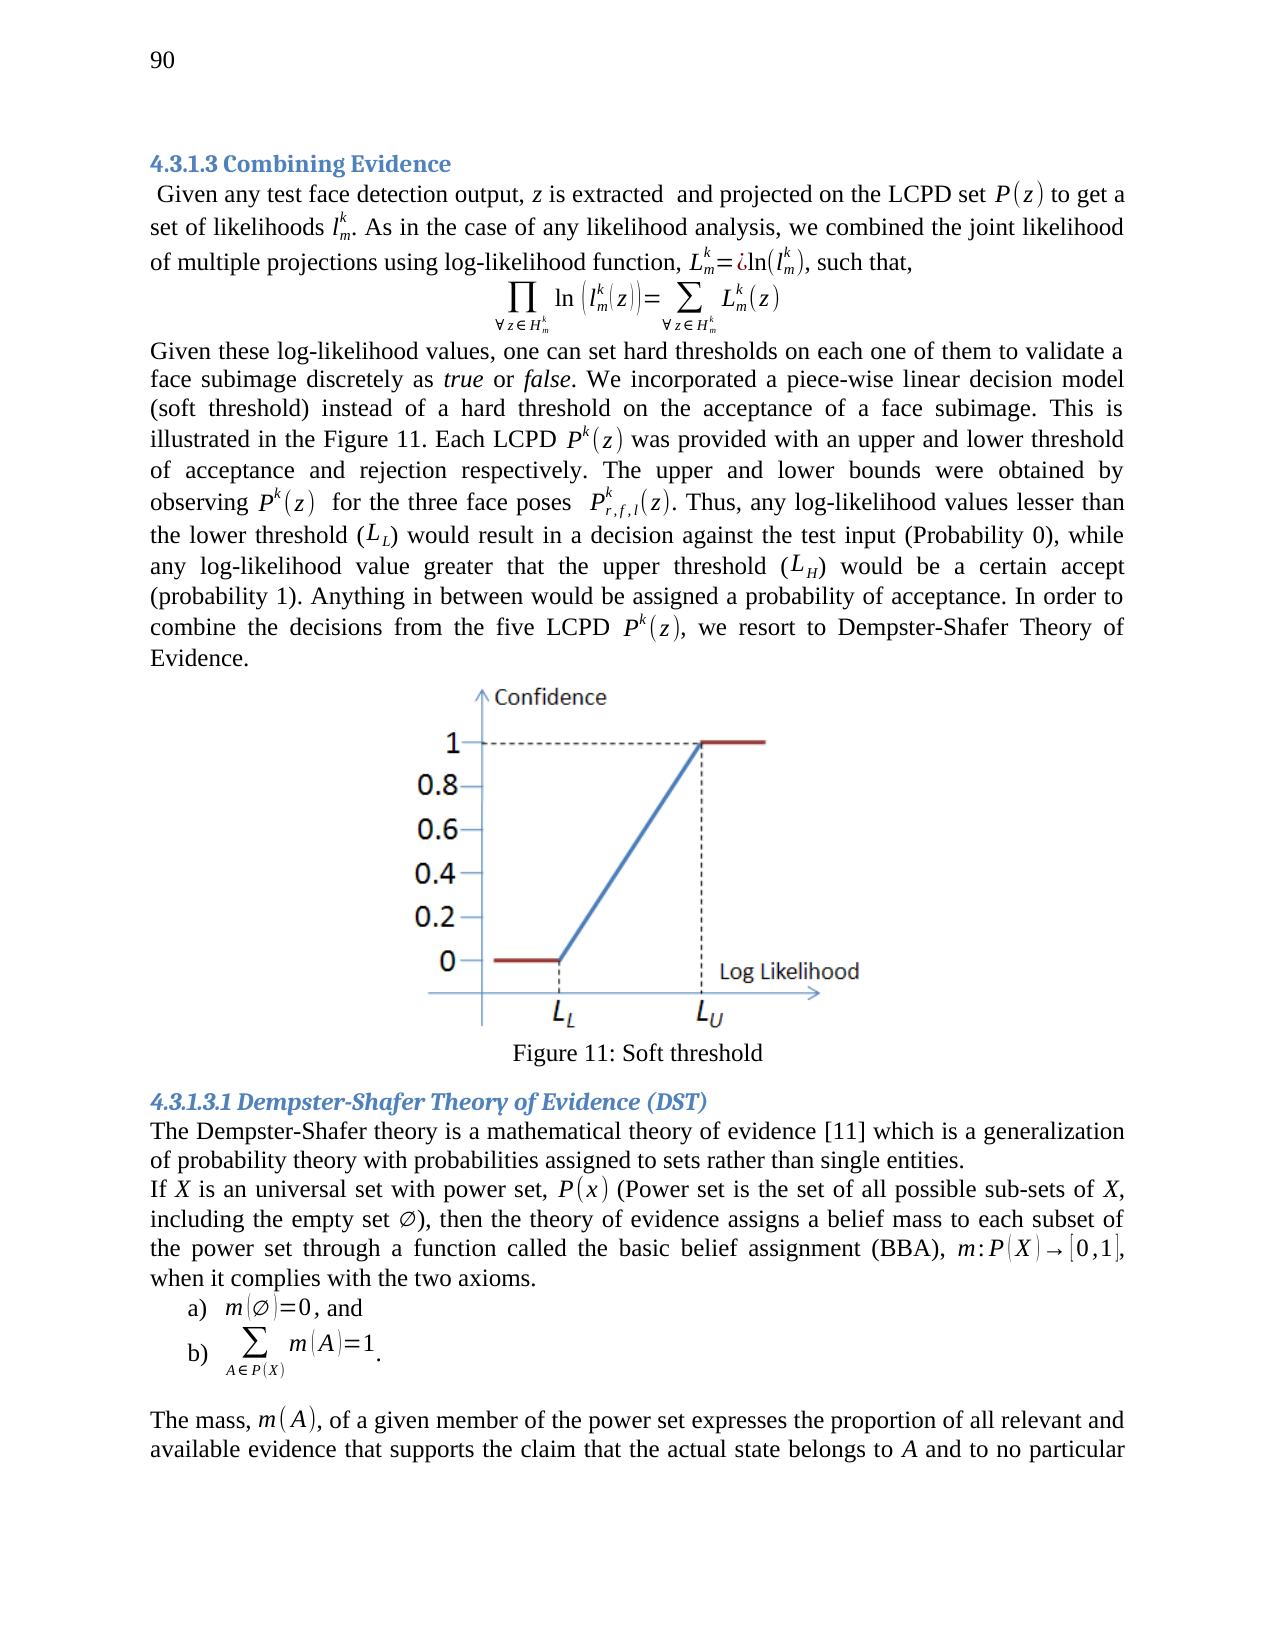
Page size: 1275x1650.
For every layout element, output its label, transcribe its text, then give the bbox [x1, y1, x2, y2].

list . [187, 1327, 1125, 1379]
list and [187, 1292, 1125, 1323]
text Figure 11: Soft threshold [150, 1038, 1125, 1067]
text The Dempster-Shafer theory is a mathematical theory of evidence [11] which is a generalization of probability theory with probabilities assigned to sets rather than single entities. [150, 1116, 1125, 1174]
picture [399, 671, 876, 1038]
subtitle 4.3.1.3.1 Dempster-Shafer Theory of Evidence (DST) [150, 1088, 1125, 1116]
text Given these log-likelihood values, one can set hard thresholds on each one of them to validate a face subimage discretely as true or false. We incorporated a piece-wise linear decision model (soft threshold) instead of a hard threshold on the acceptance of a face subimage. This is illustrated in the Figure 11. Each LCPD was provided with an upper and lower threshold of acceptance and rejection respectively. The upper and lower bounds were obtained by observing for the three face poses . Thus, any log-likelihood values lesser than the lower threshold () would result in a decision against the test input (Probability 0), while any log-likelihood value greater that the upper threshold () would be a certain accept (probability 1). Anything in between would be assigned a probability of acceptance. In order to combine the decisions from the five LCPD , we resort to Dempster-Shafer Theory of Evidence. [150, 336, 1125, 672]
text If X is an universal set with power set, (Power set is the set of all possible sub-sets of X, including the empty set ), then the theory of evidence assigns a belief mass to each subset of the power set through a function called the basic belief assignment (BBA), , when it complies with the two axioms. [150, 1174, 1125, 1292]
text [150, 1404, 1125, 1463]
text Given any test face detection output, z is extracted and projected on the LCPD set to get a set of likelihoods . As in the case of any likelihood analysis, we combined the joint likelihood of multiple projections using log-likelihood function, ln, such that, [150, 179, 1125, 278]
subtitle 4.3.1.3 Combining Evidence [150, 150, 1125, 179]
